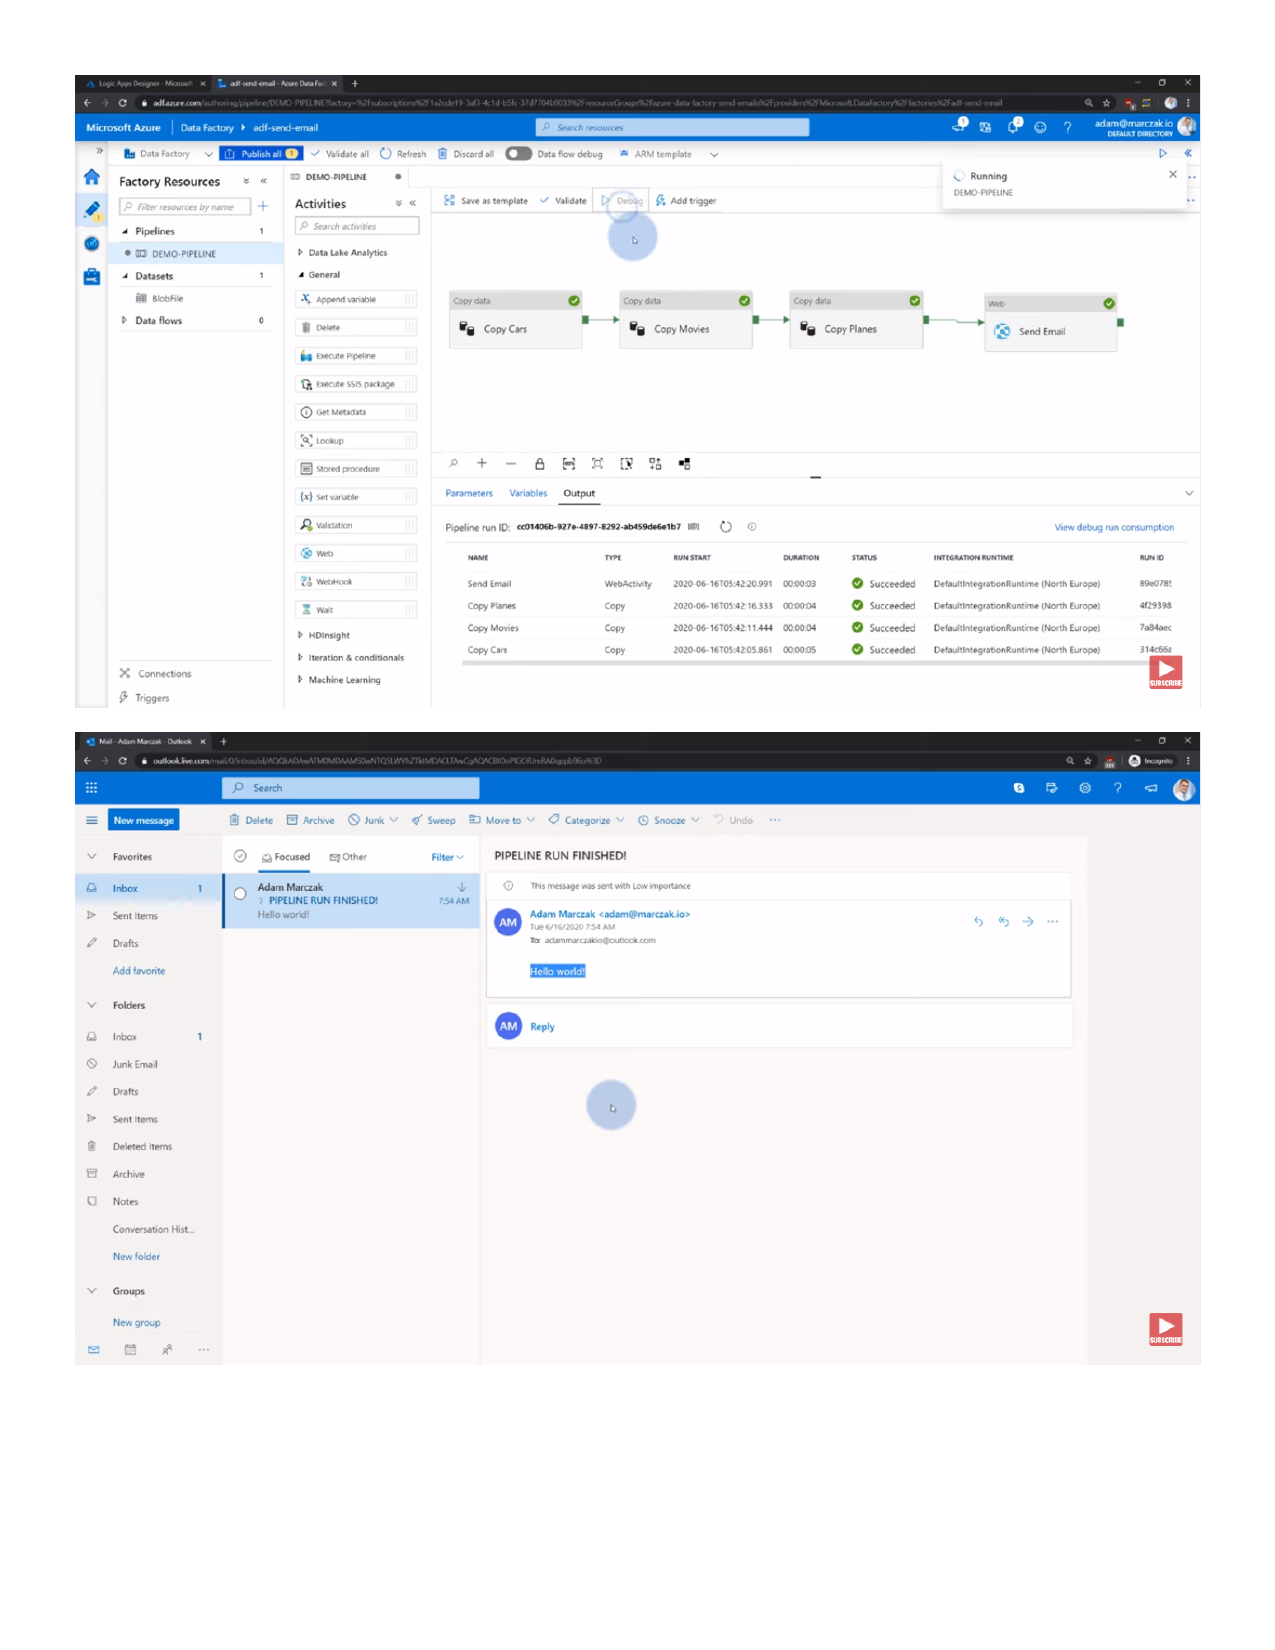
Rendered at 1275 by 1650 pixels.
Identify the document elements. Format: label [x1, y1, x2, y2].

picture [75, 75, 1200, 708]
picture [75, 732, 1200, 1365]
